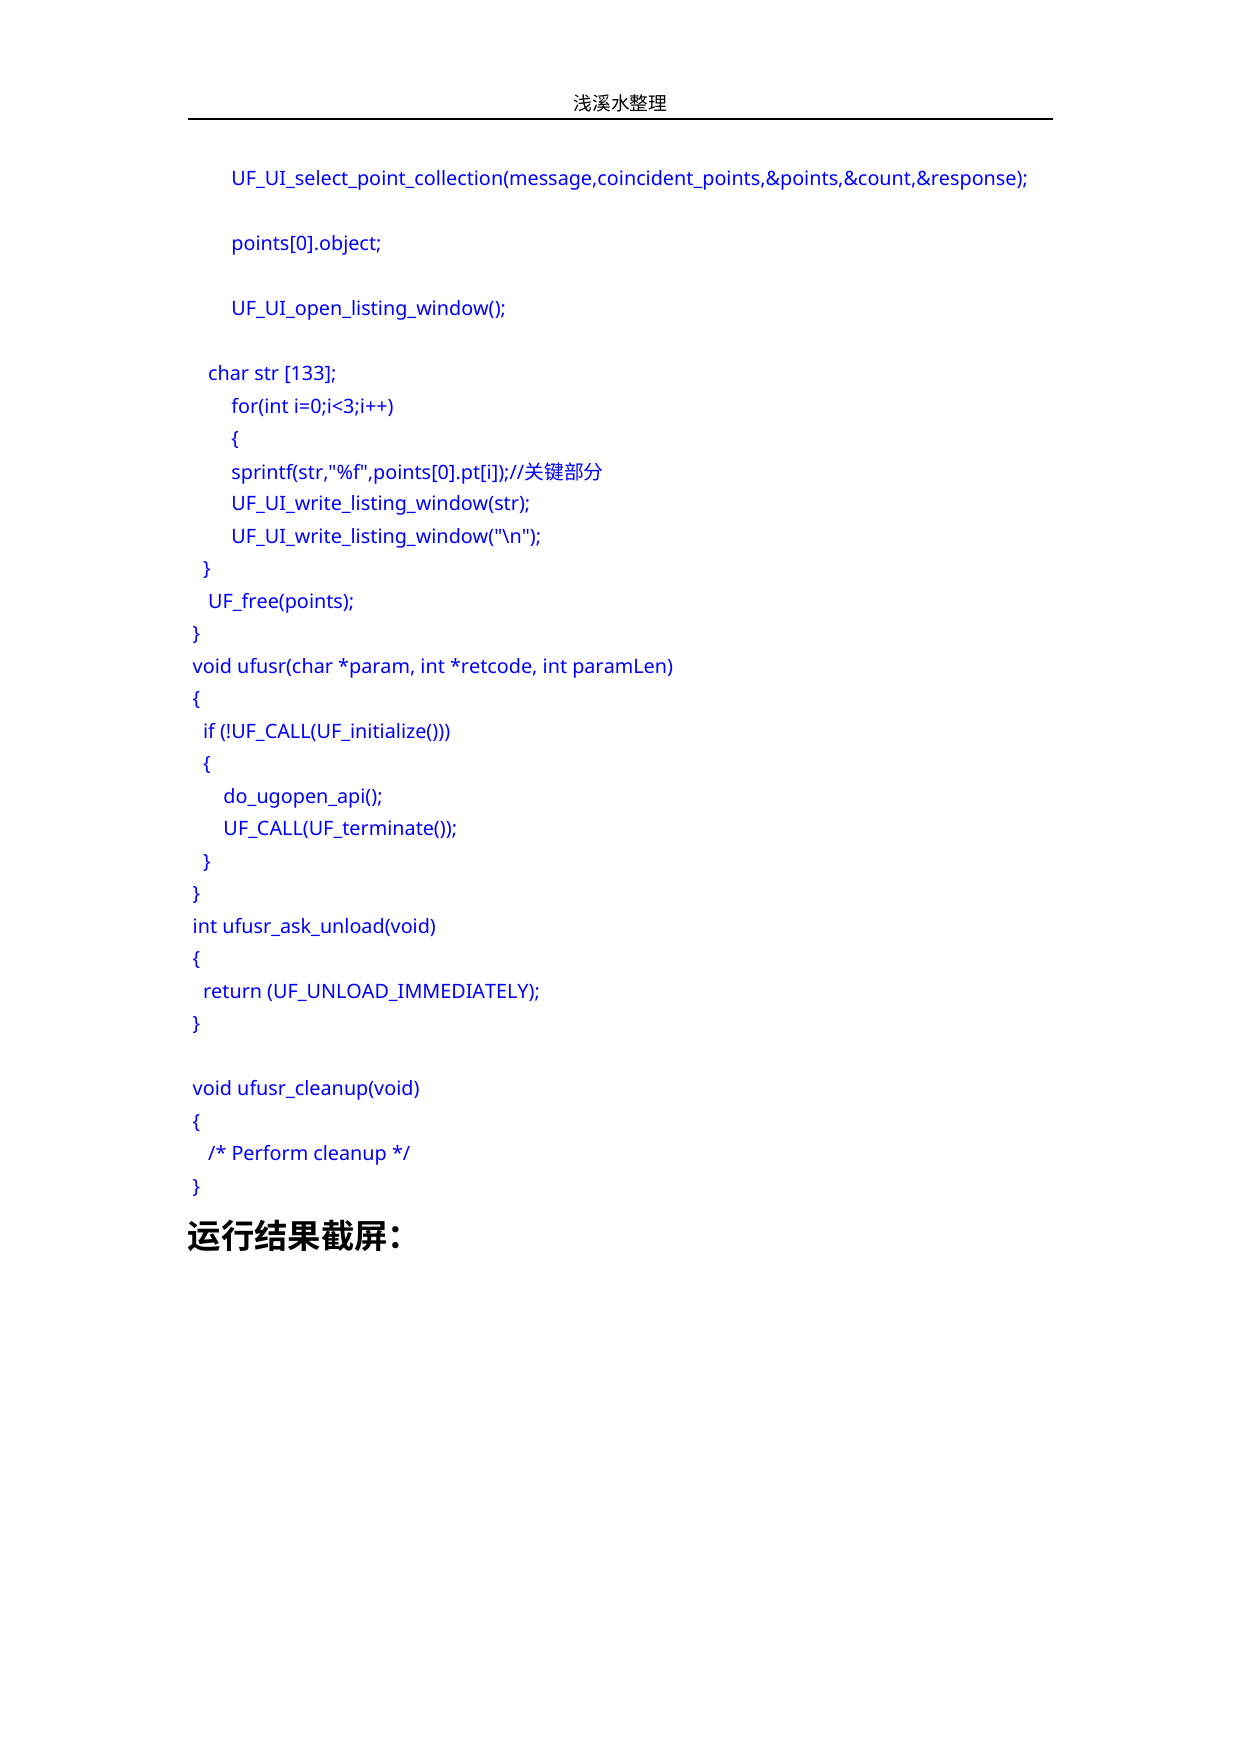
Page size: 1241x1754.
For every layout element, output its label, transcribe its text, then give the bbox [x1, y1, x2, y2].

text } [187, 552, 1053, 584]
text { [187, 682, 1053, 714]
text { [187, 942, 1053, 974]
text /* Perform cleanup */ [187, 1137, 1053, 1169]
text { [187, 422, 1053, 454]
text UF_UI_write_listing_window("\n"); [187, 519, 1053, 552]
text } [187, 844, 1053, 877]
text do_ugopen_api(); [187, 779, 1053, 812]
text sprintf(str,"%f",points[0].pt[i]);//关键部分 [187, 454, 1053, 487]
text for(int i=0;i<3;i++) [187, 389, 1053, 422]
text UF_CALL(UF_terminate()); [187, 812, 1053, 844]
text points[0].object; [187, 227, 1053, 259]
text UF_free(points); [187, 584, 1053, 617]
text void ufusr(char *param, int *retcode, int paramLen) [187, 649, 1053, 682]
text } [187, 617, 1053, 649]
text } [187, 1169, 1053, 1202]
text return (UF_UNLOAD_IMMEDIATELY); [187, 974, 1053, 1007]
text int ufusr_ask_unload(void) [187, 909, 1053, 942]
text UF_UI_write_listing_window(str); [187, 487, 1053, 519]
text } [187, 877, 1053, 909]
text } [187, 1007, 1053, 1039]
text char str [133]; [187, 357, 1053, 389]
text { [187, 1104, 1053, 1137]
text 运行结果截屏： [187, 1202, 1053, 1267]
text if (!UF_CALL(UF_initialize())) [187, 714, 1053, 747]
text void ufusr_cleanup(void) [187, 1072, 1053, 1104]
text UF_UI_select_point_collection(message,coincident_points,&points,&count,&response); [187, 162, 1053, 194]
text UF_UI_open_listing_window(); [187, 292, 1053, 324]
text { [187, 747, 1053, 779]
